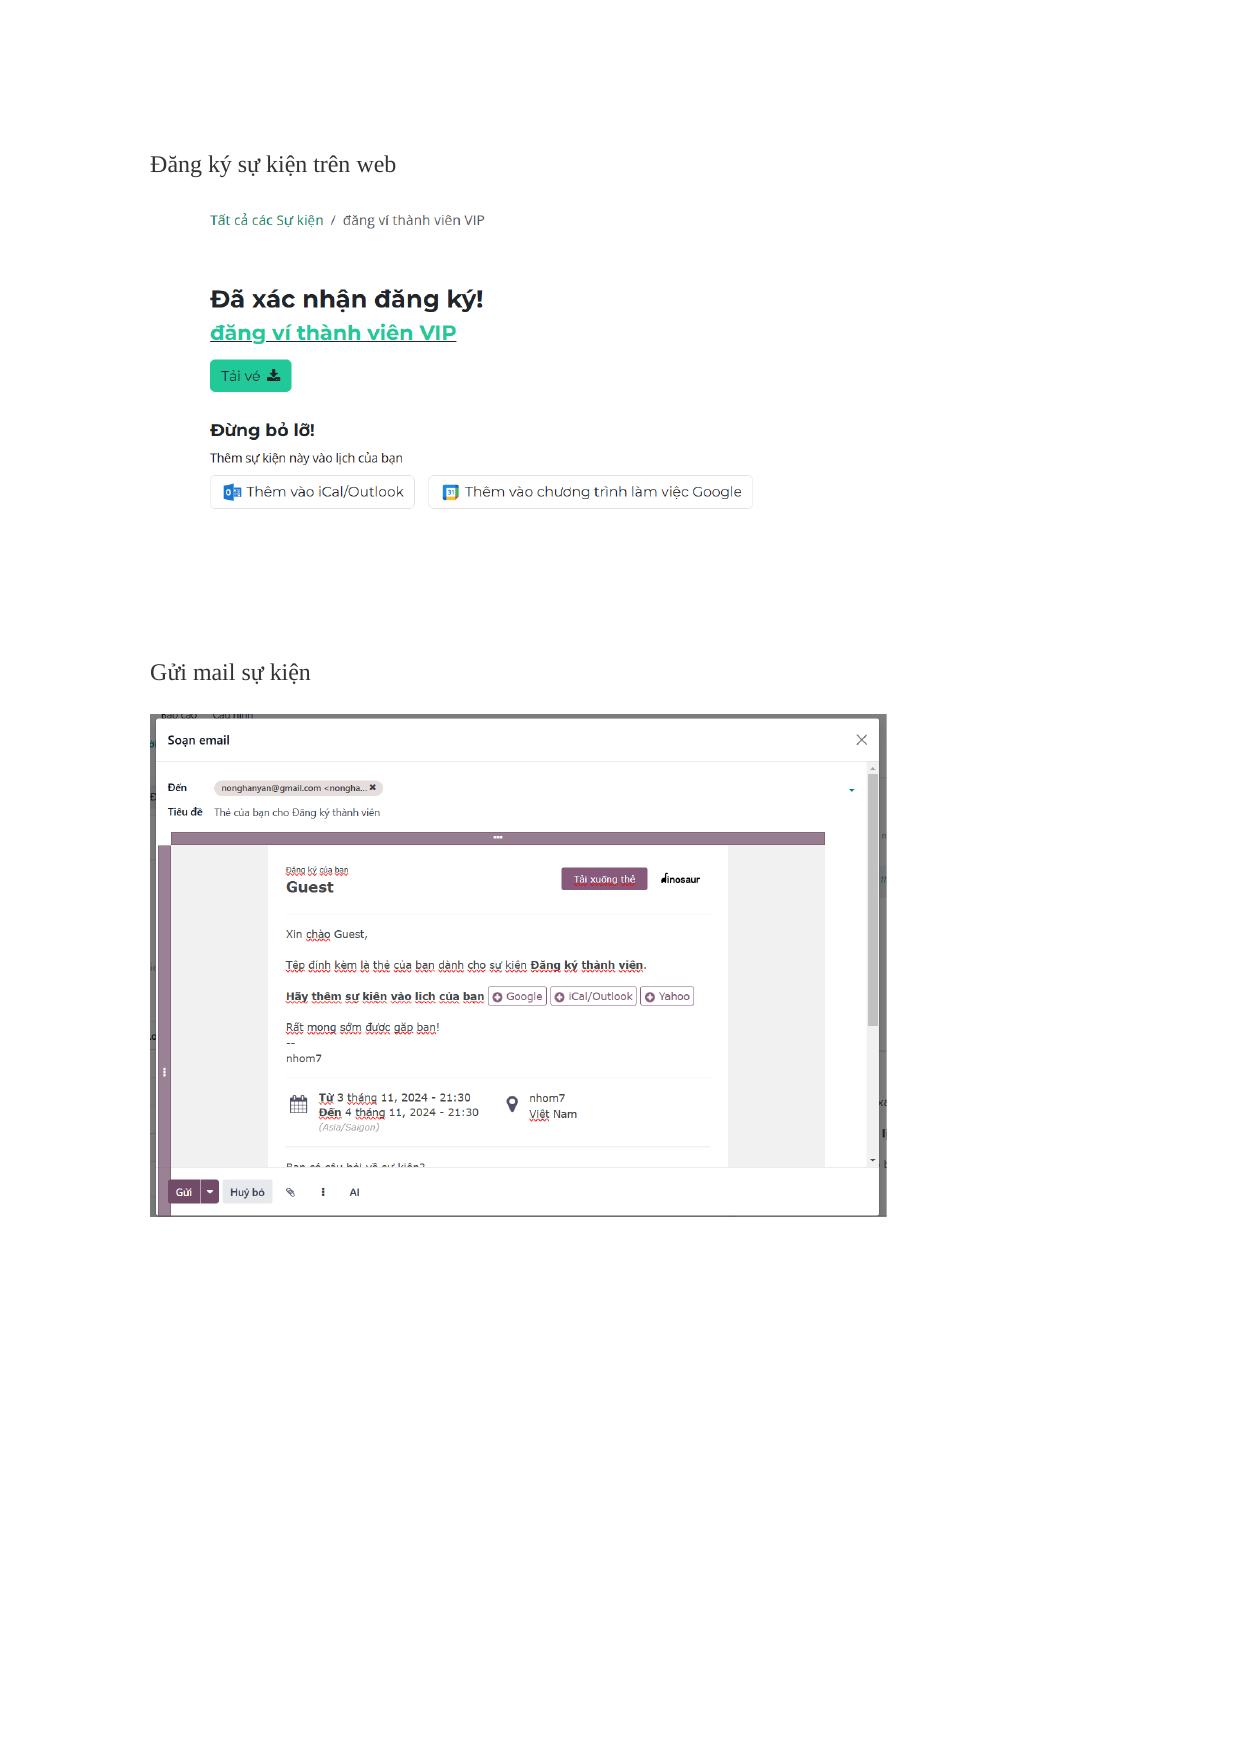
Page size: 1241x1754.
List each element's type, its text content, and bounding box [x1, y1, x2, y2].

text Gửi mail sự kiện [150, 658, 1090, 686]
picture [150, 714, 887, 1217]
picture [150, 206, 934, 573]
text Đăng ký sự kiện trên web [150, 150, 1090, 178]
